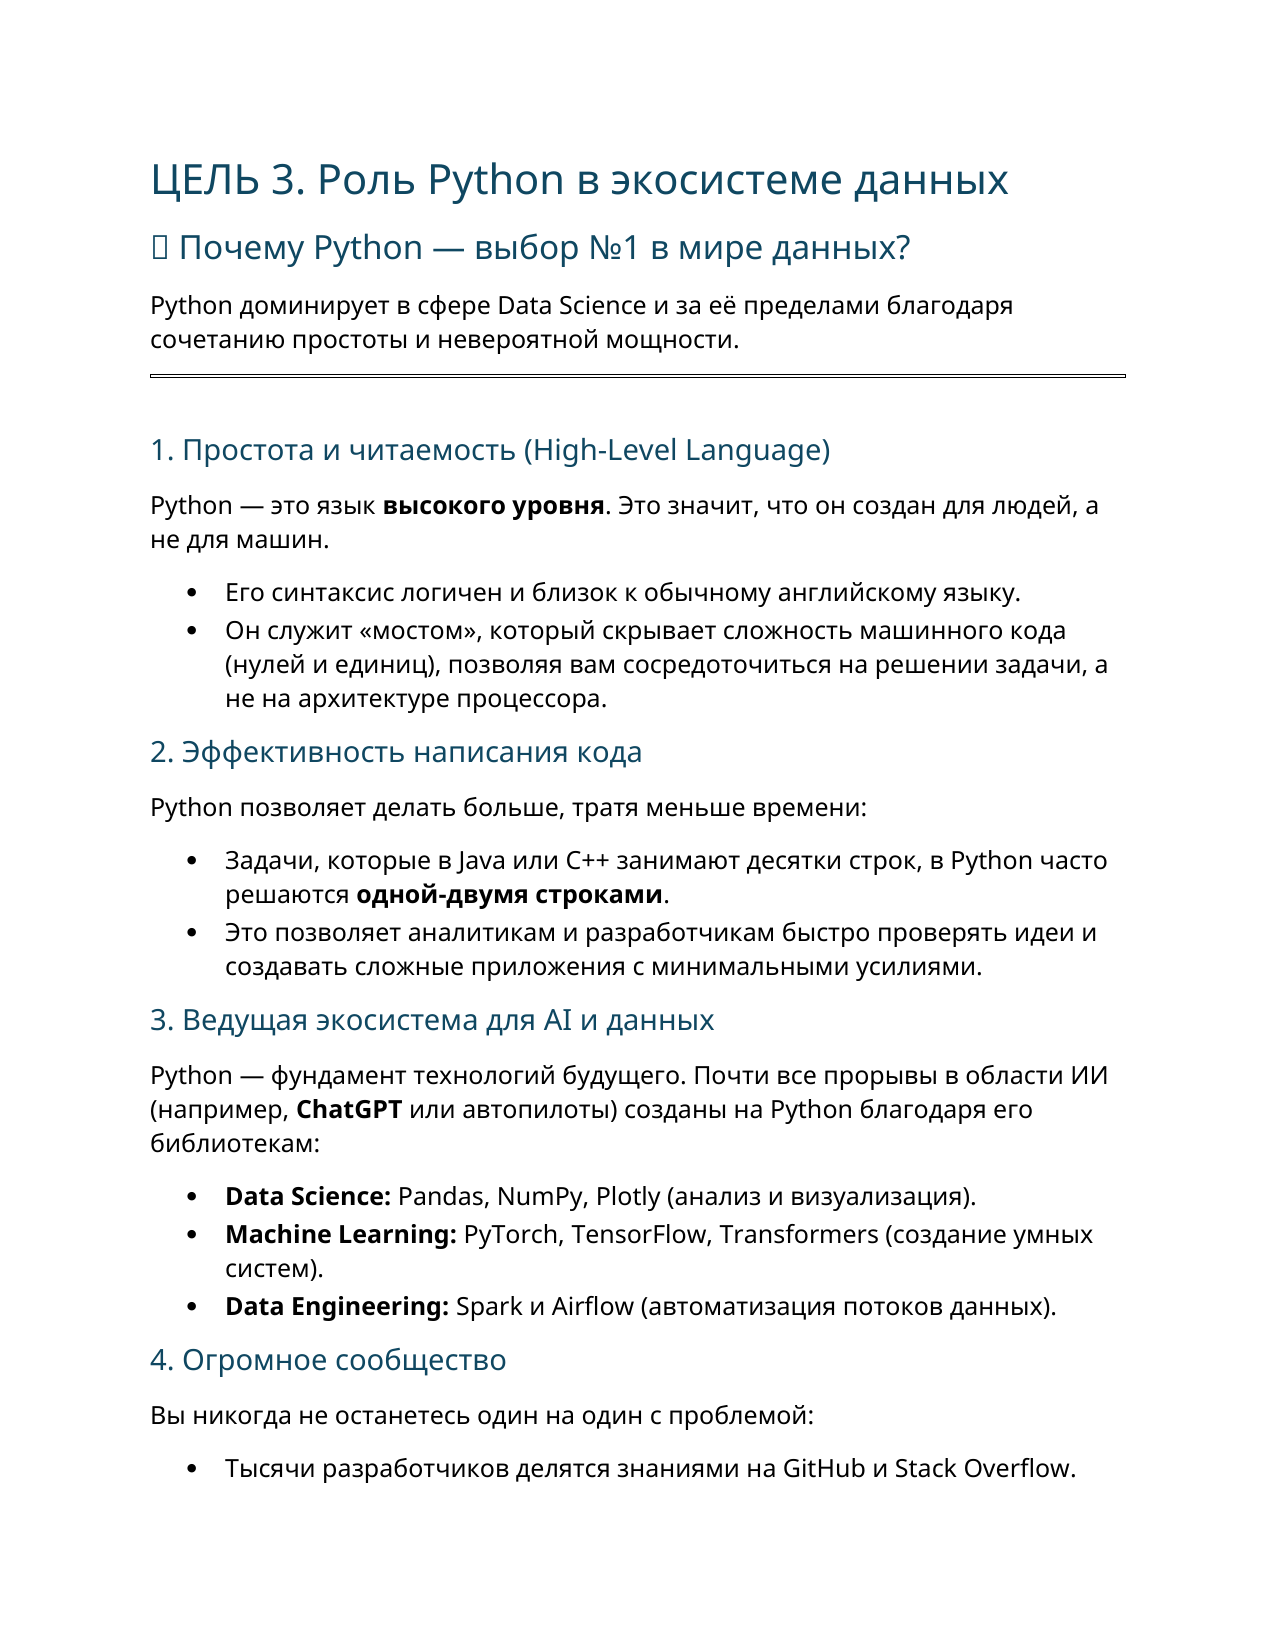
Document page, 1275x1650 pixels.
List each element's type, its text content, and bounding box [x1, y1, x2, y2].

text Python доминирует в сфере Data Science и за её пределами благодаря сочетанию простоты и невероятной мощности. [150, 288, 1125, 356]
list Задачи, которые в Java или C++ занимают десятки строк, в Python часто решаются одной-двумя строками. [187, 843, 1125, 911]
subtitle 4. Огромное сообщество [150, 1339, 1125, 1379]
list Тысячи разработчиков делятся знаниями на GitHub и Stack Overflow. [187, 1450, 1125, 1484]
list Это позволяет аналитикам и разработчикам быстро проверять идеи и создавать сложные приложения с минимальными усилиями. [187, 914, 1125, 983]
list Data Science: Pandas, NumPy, Plotly (анализ и визуализация). [187, 1179, 1125, 1213]
subtitle 3. Ведущая экосистема для AI и данных [150, 999, 1125, 1039]
subtitle ЦЕЛЬ 3. Роль Python в экосистеме данных [150, 150, 1125, 207]
list Data Engineering: Spark и Airflow (автоматизация потоков данных). [187, 1288, 1125, 1322]
text Python — это язык высокого уровня. Это значит, что он создан для людей, а не для машин. [150, 488, 1125, 556]
list Его синтаксис логичен и близок к обычному английскому языку. [187, 575, 1125, 609]
subtitle 2. Эффективность написания кода [150, 731, 1125, 771]
subtitle 🐍 Почему Python — выбор №1 в мире данных? [150, 223, 1125, 269]
list Он служит «мостом», который скрывает сложность машинного кода (нулей и единиц), позволяя вам сосредоточиться на решении задачи, а не на архитектуре процессора. [187, 612, 1125, 715]
text Python — фундамент технологий будущего. Почти все прорывы в области ИИ (например, ChatGPT или автопилоты) созданы на Python благодаря его библиотекам: [150, 1058, 1125, 1160]
list Machine Learning: PyTorch, TensorFlow, Transformers (создание умных систем). [187, 1216, 1125, 1284]
text Python позволяет делать больше, тратя меньше времени: [150, 790, 1125, 824]
subtitle 1. Простота и читаемость (High-Level Language) [150, 429, 1125, 469]
text Вы никогда не останетесь один на один с проблемой: [150, 1397, 1125, 1432]
